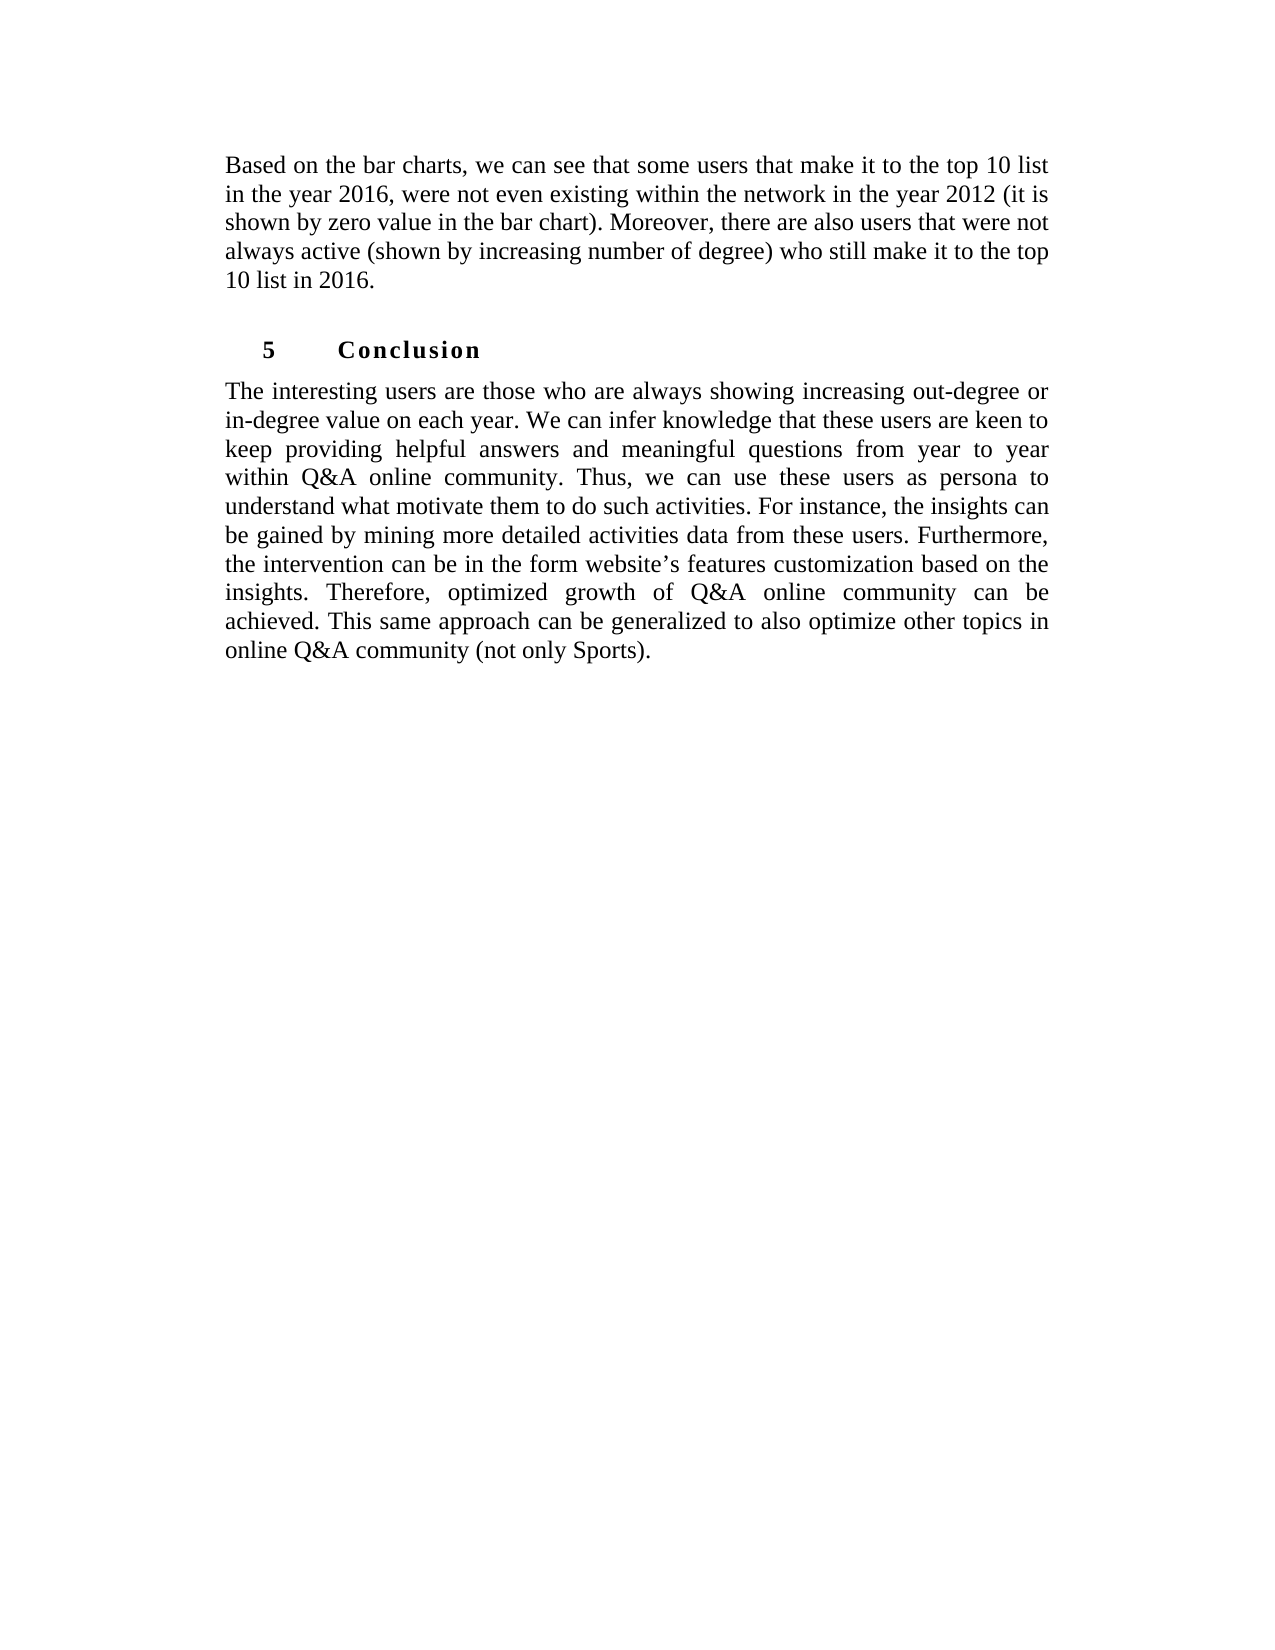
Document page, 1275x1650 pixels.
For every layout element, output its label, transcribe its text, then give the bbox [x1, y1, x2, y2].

list Conclusion [262, 335, 1050, 364]
text Based on the bar charts, we can see that some users that make it to the top 10 list in the year 2016, were not even existing within the network in the year 2012 (it is shown by zero value in the bar chart). Moreover, there are also users that were not always active (shown by increasing number of degree) who still make it to the top 10 list in 2016. [225, 150, 1050, 294]
text The interesting users are those who are always showing increasing out-degree or in-degree value on each year. We can infer knowledge that these users are keen to keep providing helpful answers and meaningful questions from year to year within Q&A online community. Thus, we can use these users as persona to understand what motivate them to do such activities. For instance, the insights can be gained by mining more detailed activities data from these users. Furthermore, the intervention can be in the form website’s features customization based on the insights. Therefore, optimized growth of Q&A online community can be achieved. This same approach can be generalized to also optimize other topics in online Q&A community (not only Sports). [225, 376, 1050, 664]
